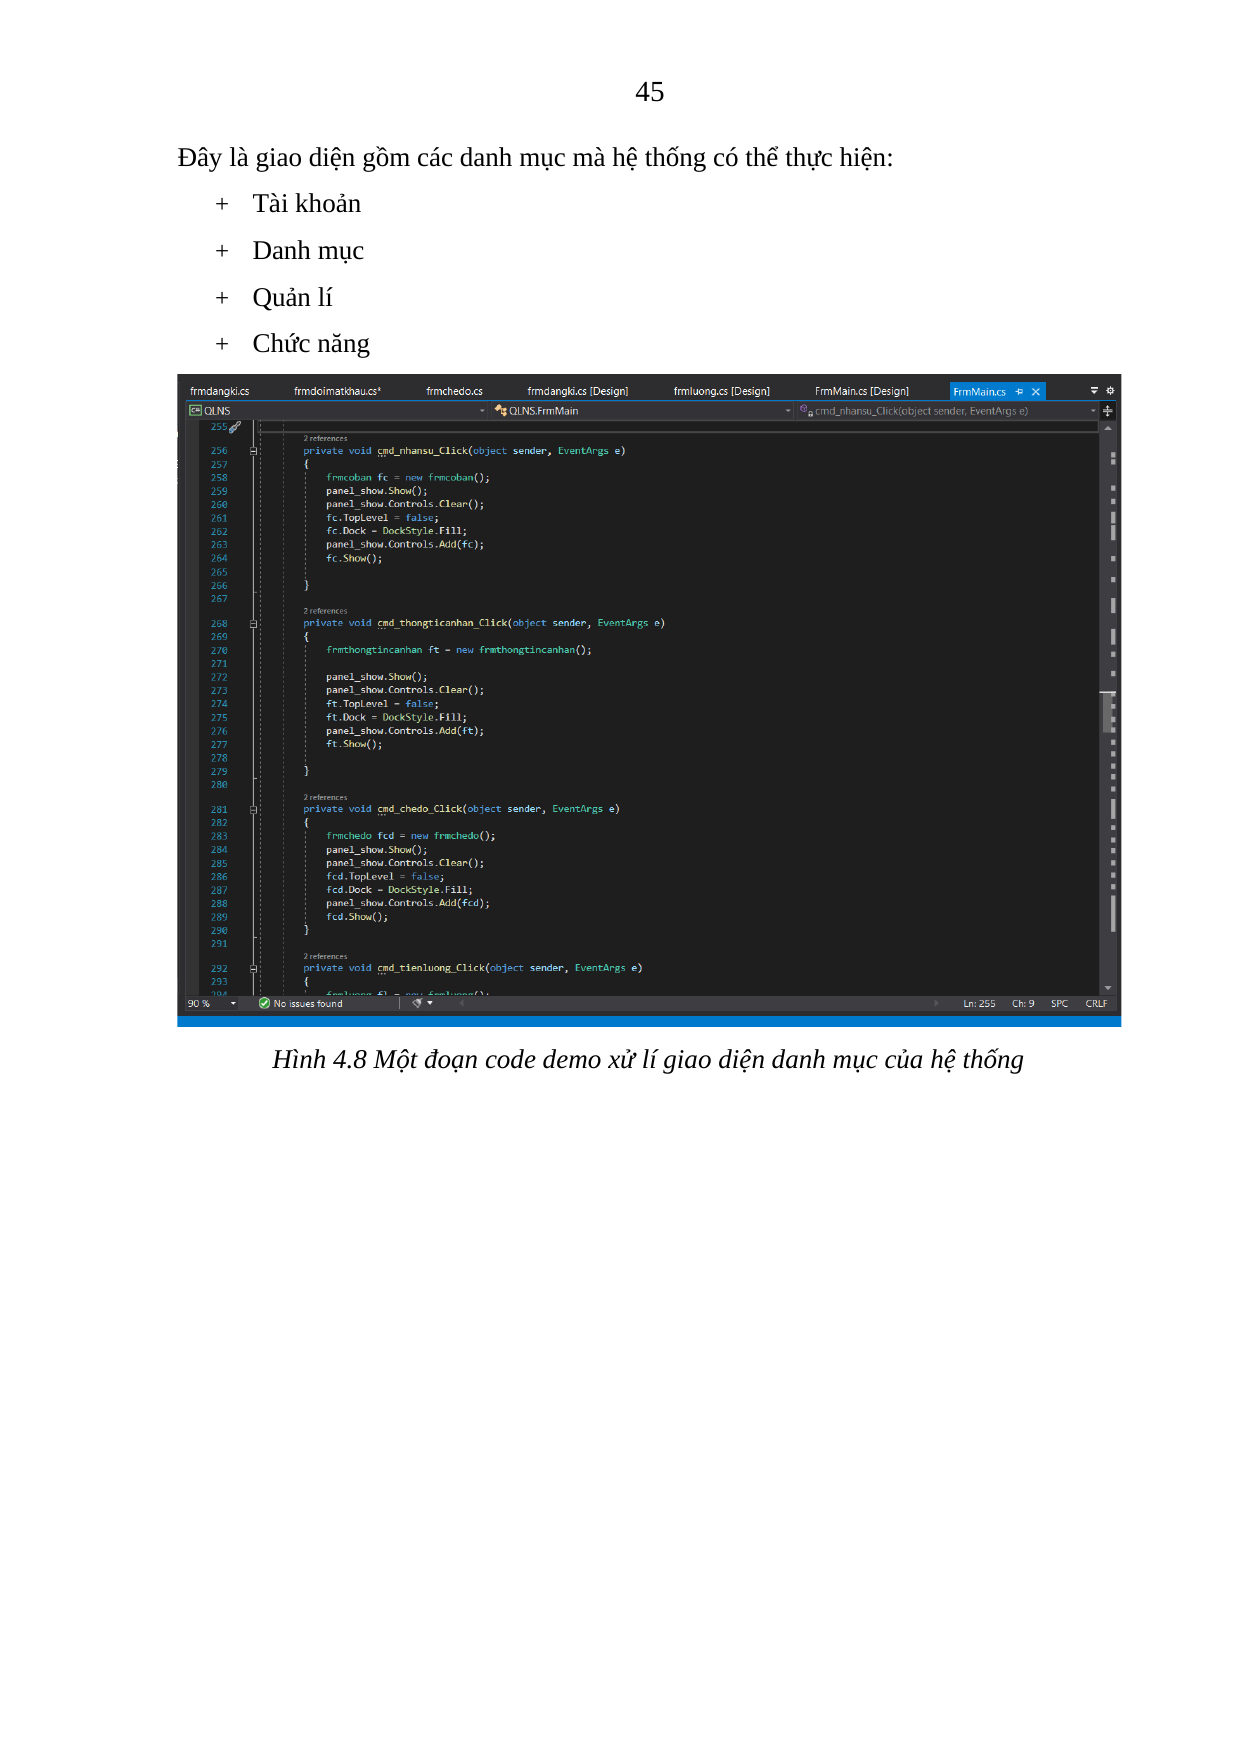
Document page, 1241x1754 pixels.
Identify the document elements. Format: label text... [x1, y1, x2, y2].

text Hình 4.8 Một đoạn code demo xử lí giao diện danh mục của hệ thống [177, 1043, 1122, 1074]
list Quản lí [215, 281, 1122, 312]
list Tài khoản [215, 188, 1122, 219]
list Danh mục [215, 234, 1122, 265]
picture [177, 374, 1122, 1027]
list Chức năng [215, 328, 1122, 359]
text Đây là giao diện gồm các danh mục mà hệ thống có thể thực hiện: [177, 141, 1122, 172]
